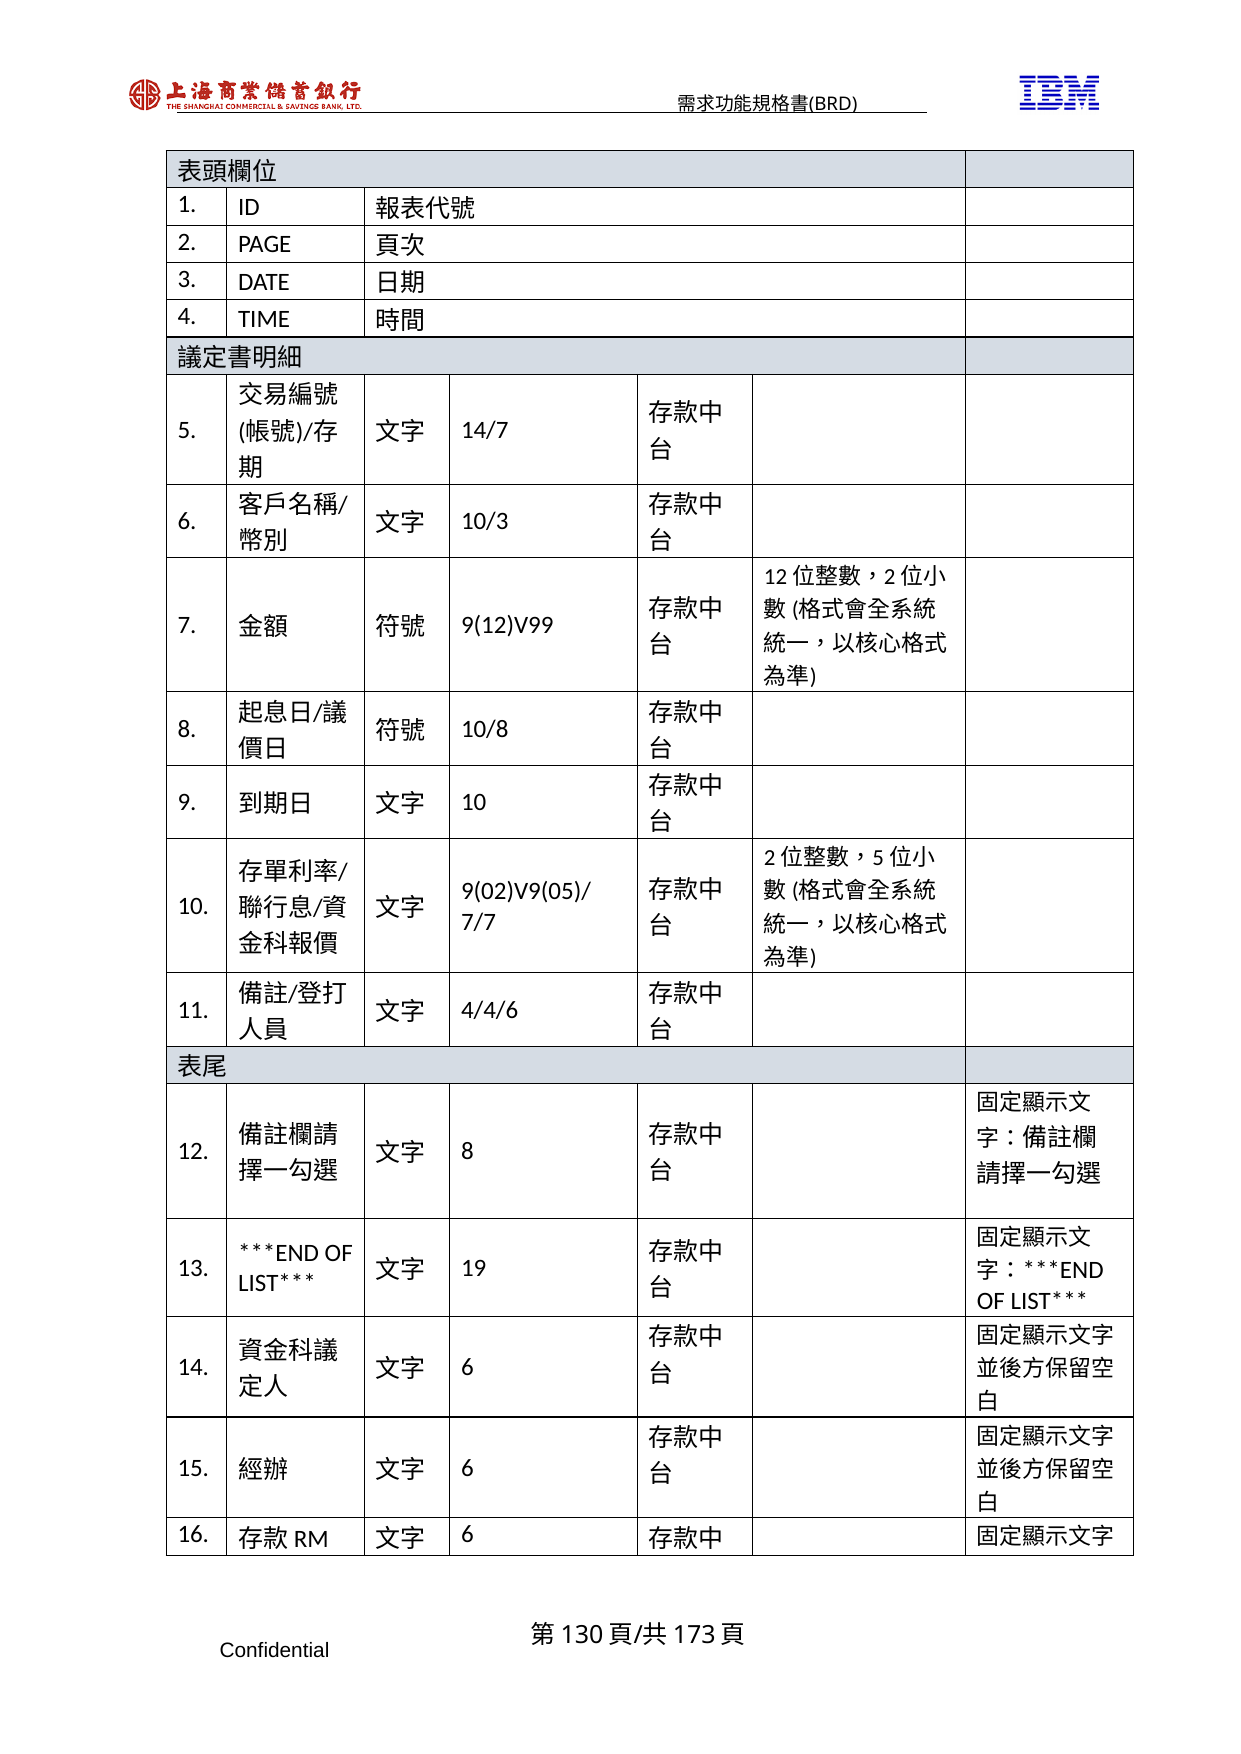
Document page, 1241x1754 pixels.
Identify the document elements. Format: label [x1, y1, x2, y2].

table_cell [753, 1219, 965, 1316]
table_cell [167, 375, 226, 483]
picture [122, 77, 369, 113]
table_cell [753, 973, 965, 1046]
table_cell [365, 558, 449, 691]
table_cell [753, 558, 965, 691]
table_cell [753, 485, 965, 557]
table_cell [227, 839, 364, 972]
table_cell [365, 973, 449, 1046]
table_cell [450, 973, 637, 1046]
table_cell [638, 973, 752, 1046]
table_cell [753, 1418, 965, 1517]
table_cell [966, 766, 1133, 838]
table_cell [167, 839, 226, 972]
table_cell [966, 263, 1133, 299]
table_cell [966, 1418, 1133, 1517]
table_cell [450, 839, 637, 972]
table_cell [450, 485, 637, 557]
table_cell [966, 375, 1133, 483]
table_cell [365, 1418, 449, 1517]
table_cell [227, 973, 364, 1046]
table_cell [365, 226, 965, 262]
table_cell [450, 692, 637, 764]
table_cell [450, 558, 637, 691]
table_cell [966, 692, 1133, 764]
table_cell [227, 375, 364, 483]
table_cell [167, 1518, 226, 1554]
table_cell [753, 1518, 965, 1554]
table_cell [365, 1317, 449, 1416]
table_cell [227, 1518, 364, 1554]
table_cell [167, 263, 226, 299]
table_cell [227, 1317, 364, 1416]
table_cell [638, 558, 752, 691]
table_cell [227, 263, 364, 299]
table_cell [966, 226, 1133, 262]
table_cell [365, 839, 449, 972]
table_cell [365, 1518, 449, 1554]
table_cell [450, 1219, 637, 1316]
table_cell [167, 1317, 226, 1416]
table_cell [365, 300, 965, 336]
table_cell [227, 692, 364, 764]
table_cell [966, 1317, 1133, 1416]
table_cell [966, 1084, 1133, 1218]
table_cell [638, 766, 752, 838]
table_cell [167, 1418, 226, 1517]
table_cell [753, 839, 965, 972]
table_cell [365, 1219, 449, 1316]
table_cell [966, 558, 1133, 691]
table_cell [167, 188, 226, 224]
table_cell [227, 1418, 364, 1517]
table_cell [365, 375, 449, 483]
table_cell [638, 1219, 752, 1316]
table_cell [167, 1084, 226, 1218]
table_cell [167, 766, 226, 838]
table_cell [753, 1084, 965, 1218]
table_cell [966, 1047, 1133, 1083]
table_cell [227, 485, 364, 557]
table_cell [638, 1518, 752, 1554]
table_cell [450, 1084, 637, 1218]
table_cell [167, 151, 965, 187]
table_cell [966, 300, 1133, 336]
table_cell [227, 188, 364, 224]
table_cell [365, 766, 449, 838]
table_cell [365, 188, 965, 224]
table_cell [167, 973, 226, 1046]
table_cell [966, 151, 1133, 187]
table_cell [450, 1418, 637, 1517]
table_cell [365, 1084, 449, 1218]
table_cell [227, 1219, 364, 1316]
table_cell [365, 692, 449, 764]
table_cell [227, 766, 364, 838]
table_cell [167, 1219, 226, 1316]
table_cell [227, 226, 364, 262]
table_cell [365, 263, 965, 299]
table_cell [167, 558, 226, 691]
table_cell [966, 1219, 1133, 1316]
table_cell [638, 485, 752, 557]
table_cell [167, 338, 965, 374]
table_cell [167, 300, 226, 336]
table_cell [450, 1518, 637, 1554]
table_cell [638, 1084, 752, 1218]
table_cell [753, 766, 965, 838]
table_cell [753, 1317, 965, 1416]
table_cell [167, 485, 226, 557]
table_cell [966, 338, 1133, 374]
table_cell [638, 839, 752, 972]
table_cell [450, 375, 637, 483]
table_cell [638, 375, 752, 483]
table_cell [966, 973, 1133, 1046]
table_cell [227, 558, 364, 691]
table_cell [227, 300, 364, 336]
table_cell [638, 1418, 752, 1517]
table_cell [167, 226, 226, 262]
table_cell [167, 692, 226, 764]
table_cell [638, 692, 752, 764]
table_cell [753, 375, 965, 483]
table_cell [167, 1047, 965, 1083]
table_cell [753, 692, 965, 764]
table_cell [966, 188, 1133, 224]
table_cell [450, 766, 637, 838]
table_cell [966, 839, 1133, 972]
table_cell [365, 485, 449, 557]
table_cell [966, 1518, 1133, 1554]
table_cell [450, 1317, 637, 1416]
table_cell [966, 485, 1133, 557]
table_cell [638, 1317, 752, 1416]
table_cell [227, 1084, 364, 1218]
